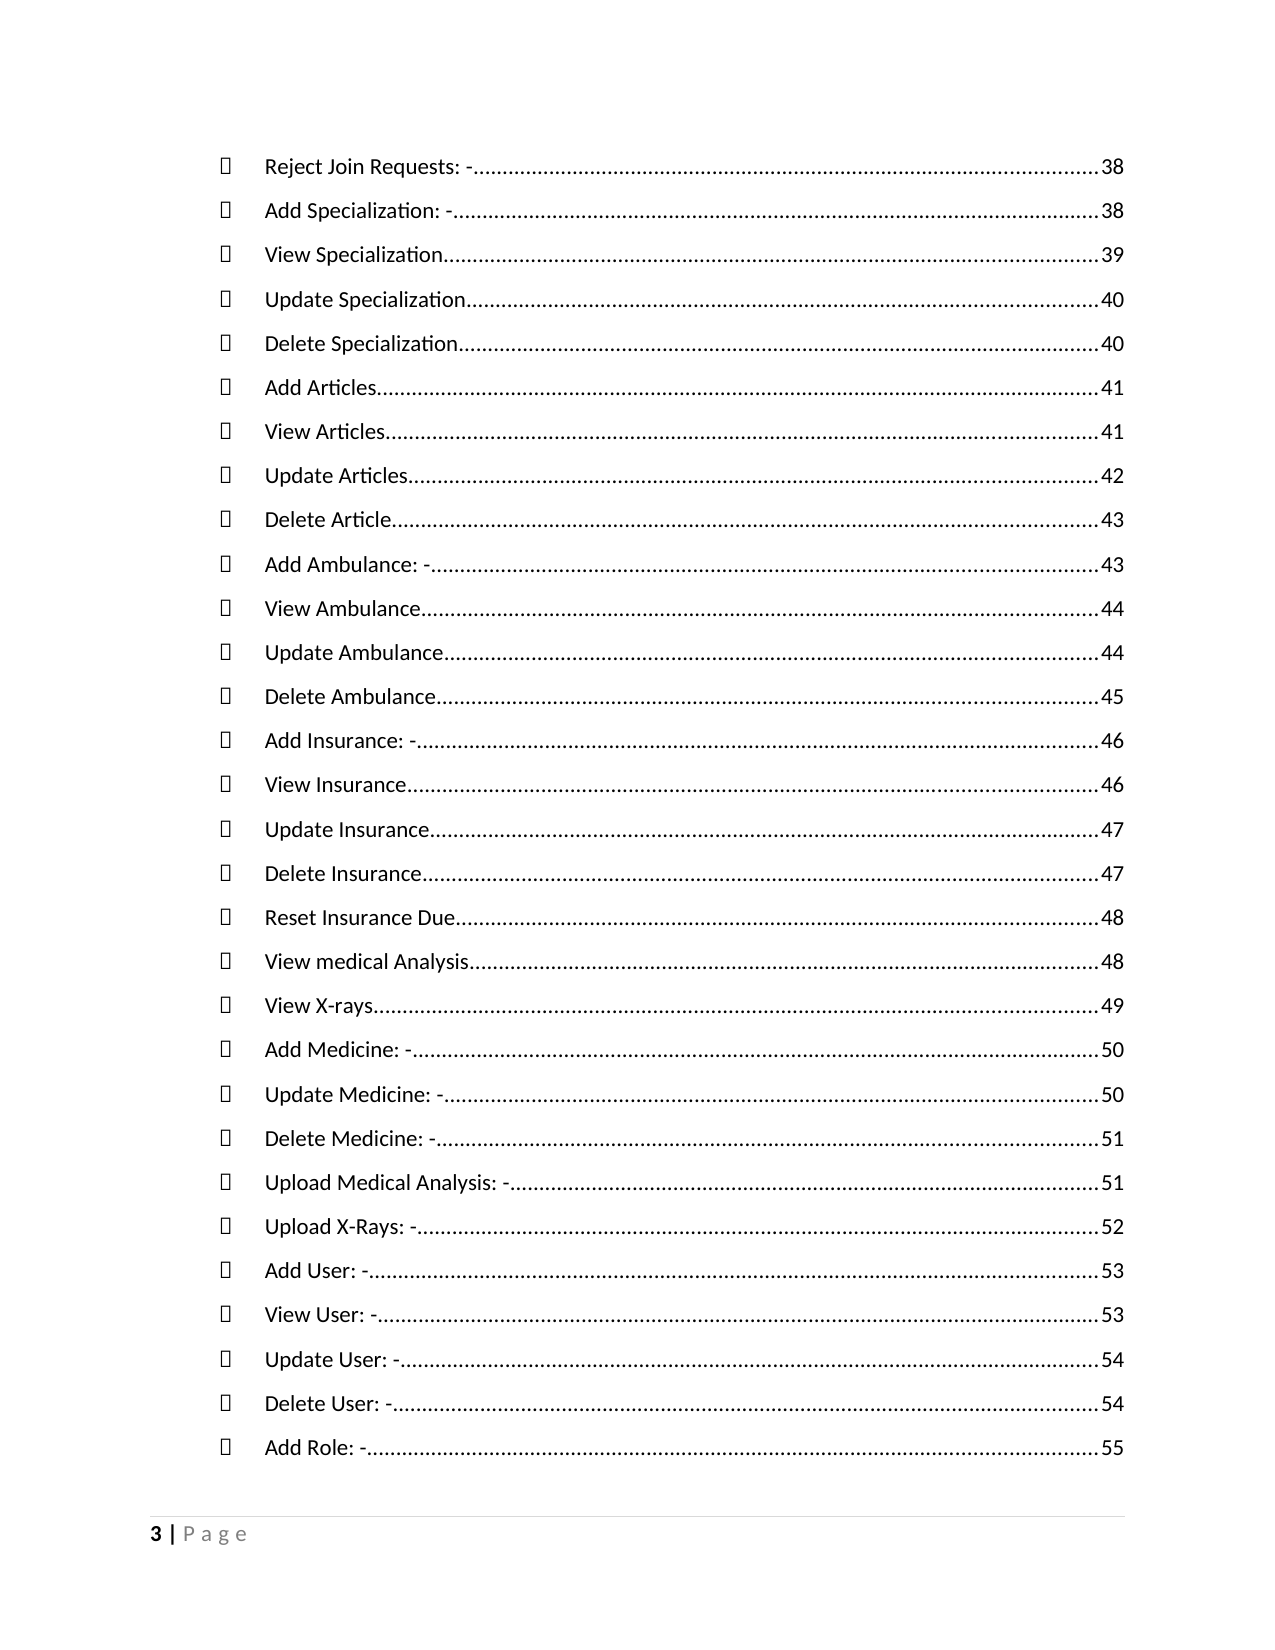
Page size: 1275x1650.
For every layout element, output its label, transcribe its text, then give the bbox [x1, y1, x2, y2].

text  View X-rays 49 [219, 989, 1125, 1020]
text  View Ambulance 44 [219, 592, 1125, 623]
text  Delete Specialization 40 [219, 327, 1125, 358]
text  Add Articles 41 [219, 371, 1125, 402]
text  Add Specialization: - 38 [219, 194, 1125, 225]
text  View Articles 41 [219, 415, 1125, 446]
text  Update Articles 42 [219, 459, 1125, 490]
text  View Specialization 39 [219, 238, 1125, 269]
text  Update Insurance 47 [219, 812, 1125, 844]
text  View User: - 53 [219, 1298, 1125, 1329]
text  View Insurance 46 [219, 768, 1125, 799]
text  Add Insurance: - 46 [219, 724, 1125, 755]
text  View medical Analysis 48 [219, 945, 1125, 976]
text  Upload X-Rays: - 52 [219, 1210, 1125, 1241]
text  Delete Medicine: - 51 [219, 1122, 1125, 1153]
text  Delete Article 43 [219, 503, 1125, 534]
text  Add User: - 53 [219, 1254, 1125, 1285]
text  Delete User: - 54 [219, 1387, 1125, 1418]
text  Update Specialization 40 [219, 282, 1125, 314]
text  Delete Ambulance 45 [219, 680, 1125, 711]
text  Reset Insurance Due 48 [219, 901, 1125, 932]
text  Add Ambulance: - 43 [219, 547, 1125, 579]
text  Update User: - 54 [219, 1342, 1125, 1374]
text  Update Medicine: - 50 [219, 1077, 1125, 1109]
text  Update Ambulance 44 [219, 636, 1125, 667]
text  Add Medicine: - 50 [219, 1033, 1125, 1064]
text  Add Role: - 55 [219, 1431, 1125, 1462]
text  Upload Medical Analysis: - 51 [219, 1166, 1125, 1197]
text  Delete Insurance 47 [219, 857, 1125, 888]
text  Reject Join Requests: - 38 [219, 150, 1125, 181]
